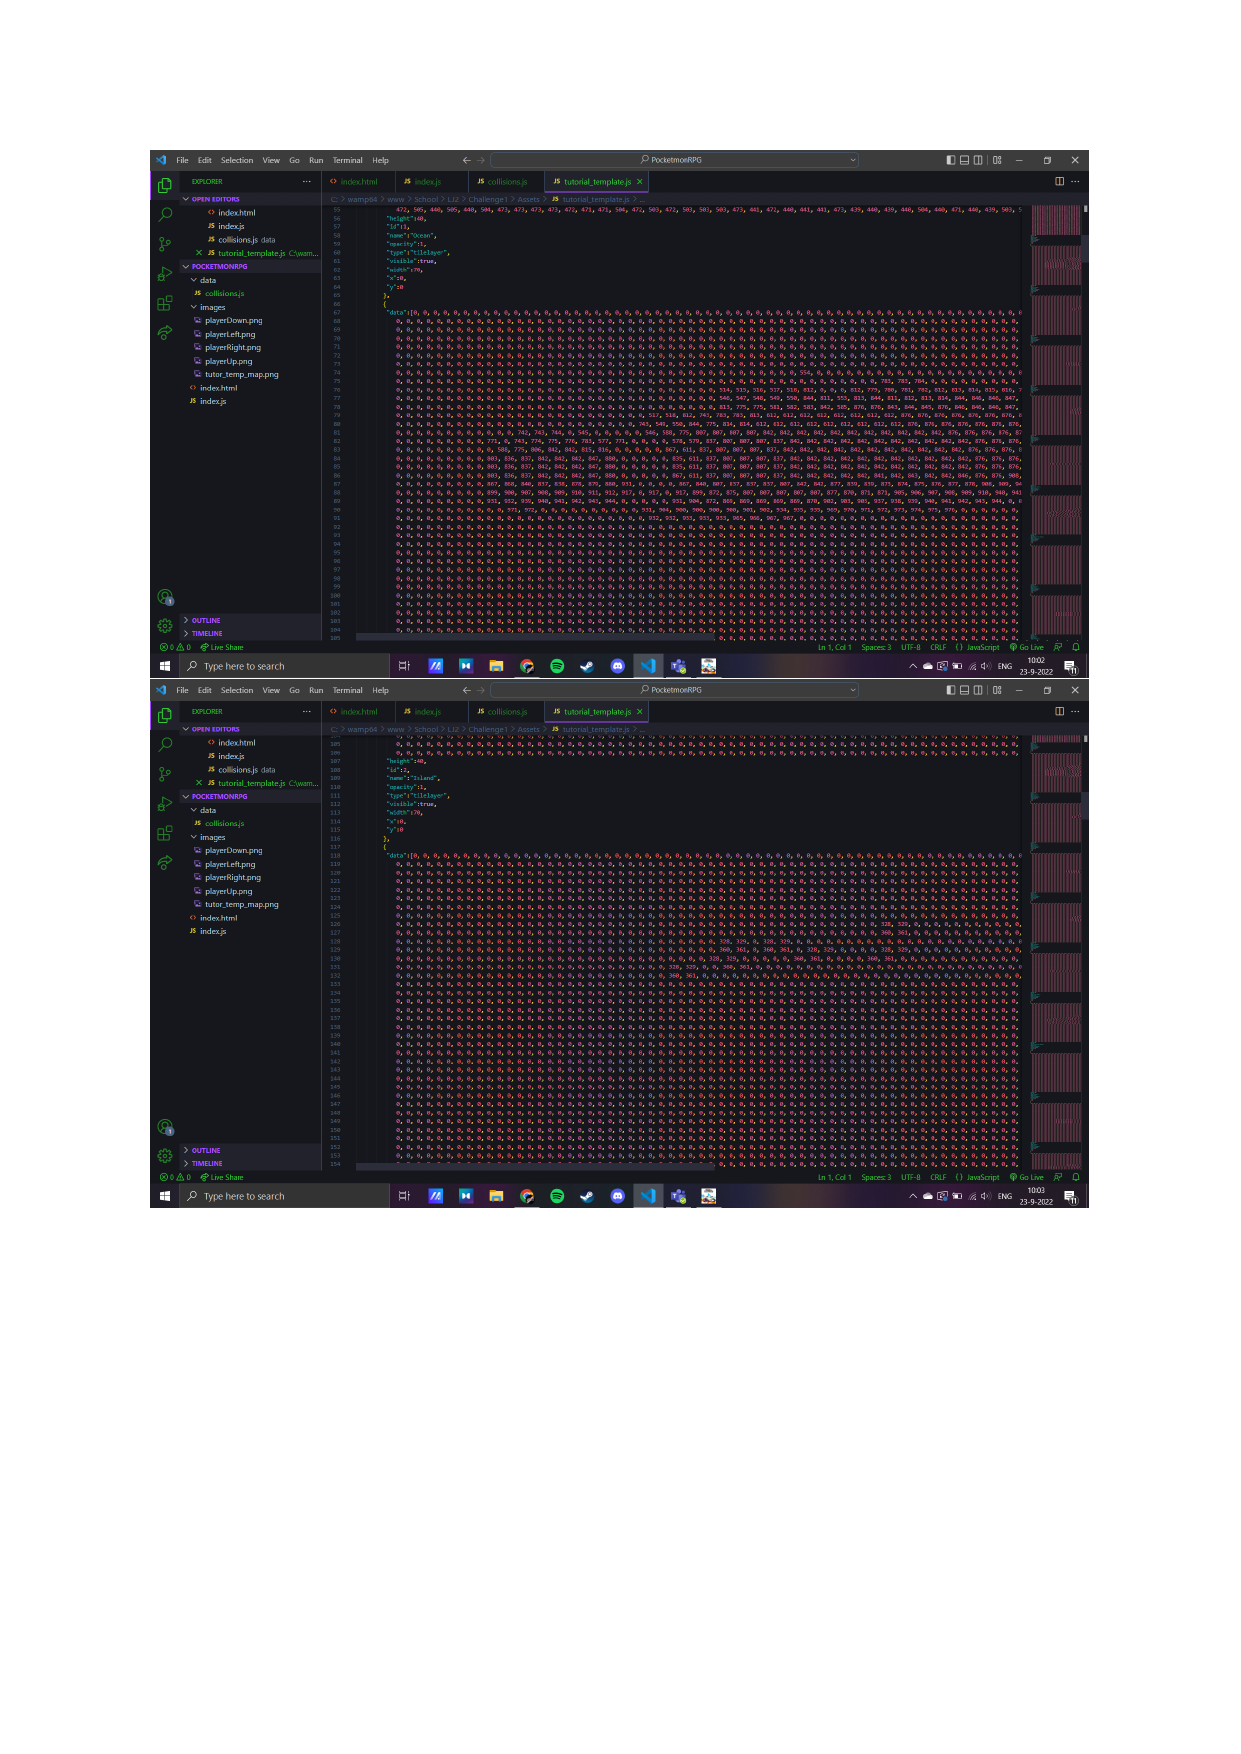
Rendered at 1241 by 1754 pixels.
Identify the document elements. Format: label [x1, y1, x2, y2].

picture [150, 679, 1089, 1208]
picture [150, 150, 1089, 678]
